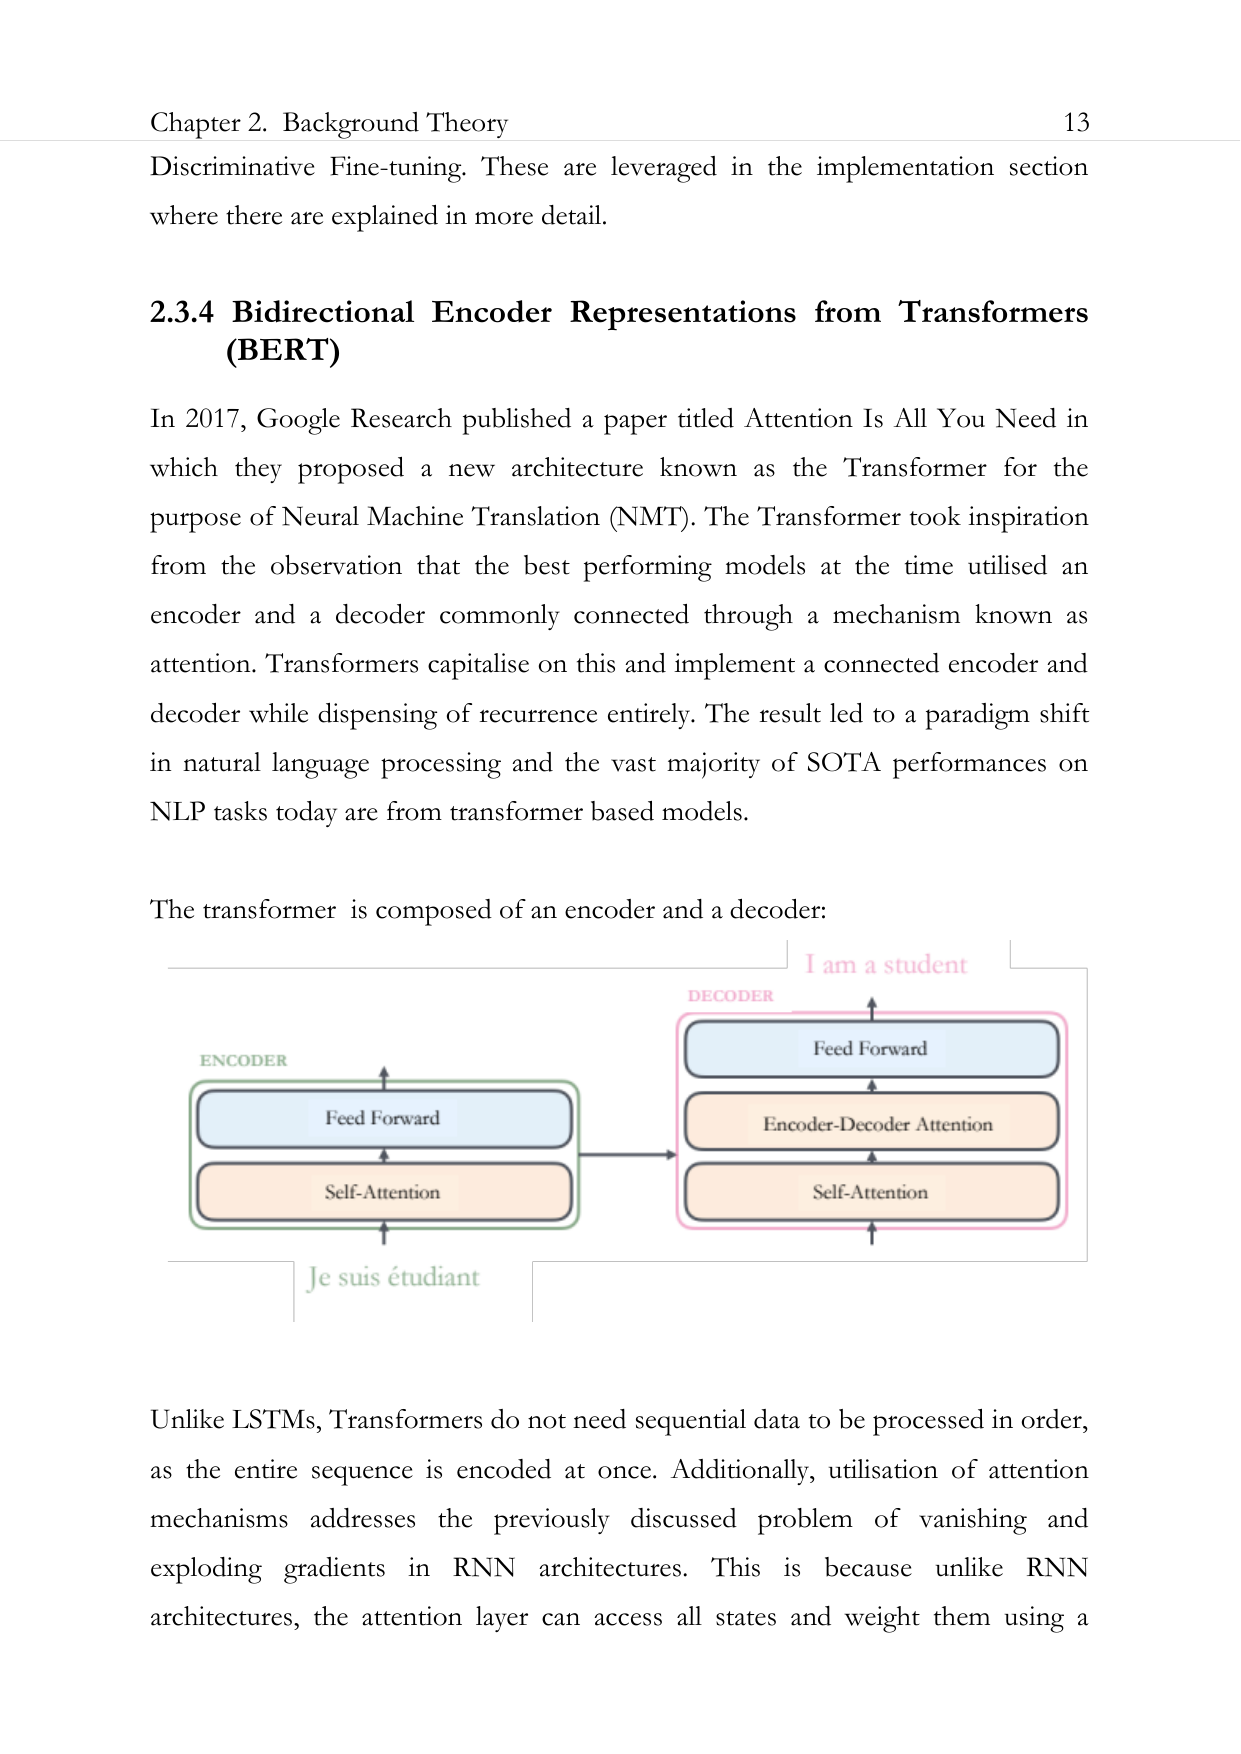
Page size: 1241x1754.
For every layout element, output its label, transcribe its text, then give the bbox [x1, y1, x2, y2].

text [150, 150, 1090, 232]
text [150, 1404, 1090, 1633]
text The transformer is composed of an encoder and a decoder: [150, 894, 1090, 926]
text In 2017, Google Research published a paper titled Attention Is All You Need in which they proposed a new architecture known as the Transformer for the purpose of Neural Machine Translation (NMT). The Transformer took inspiration from the observation that the best performing models at the time utilised an encoder and a decoder commonly connected through a mechanism known as attention. Transformers capitalise on this and implement a connected encoder and decoder while dispensing of recurrence entirely. The result led to a paradigm shift in natural language processing and the vast majority of SOTA performances on NLP tasks today are from transformer based models. [150, 402, 1090, 828]
subtitle 2.3.4 Bidirectional Encoder Representations from Transformers (BERT) [150, 294, 1090, 369]
